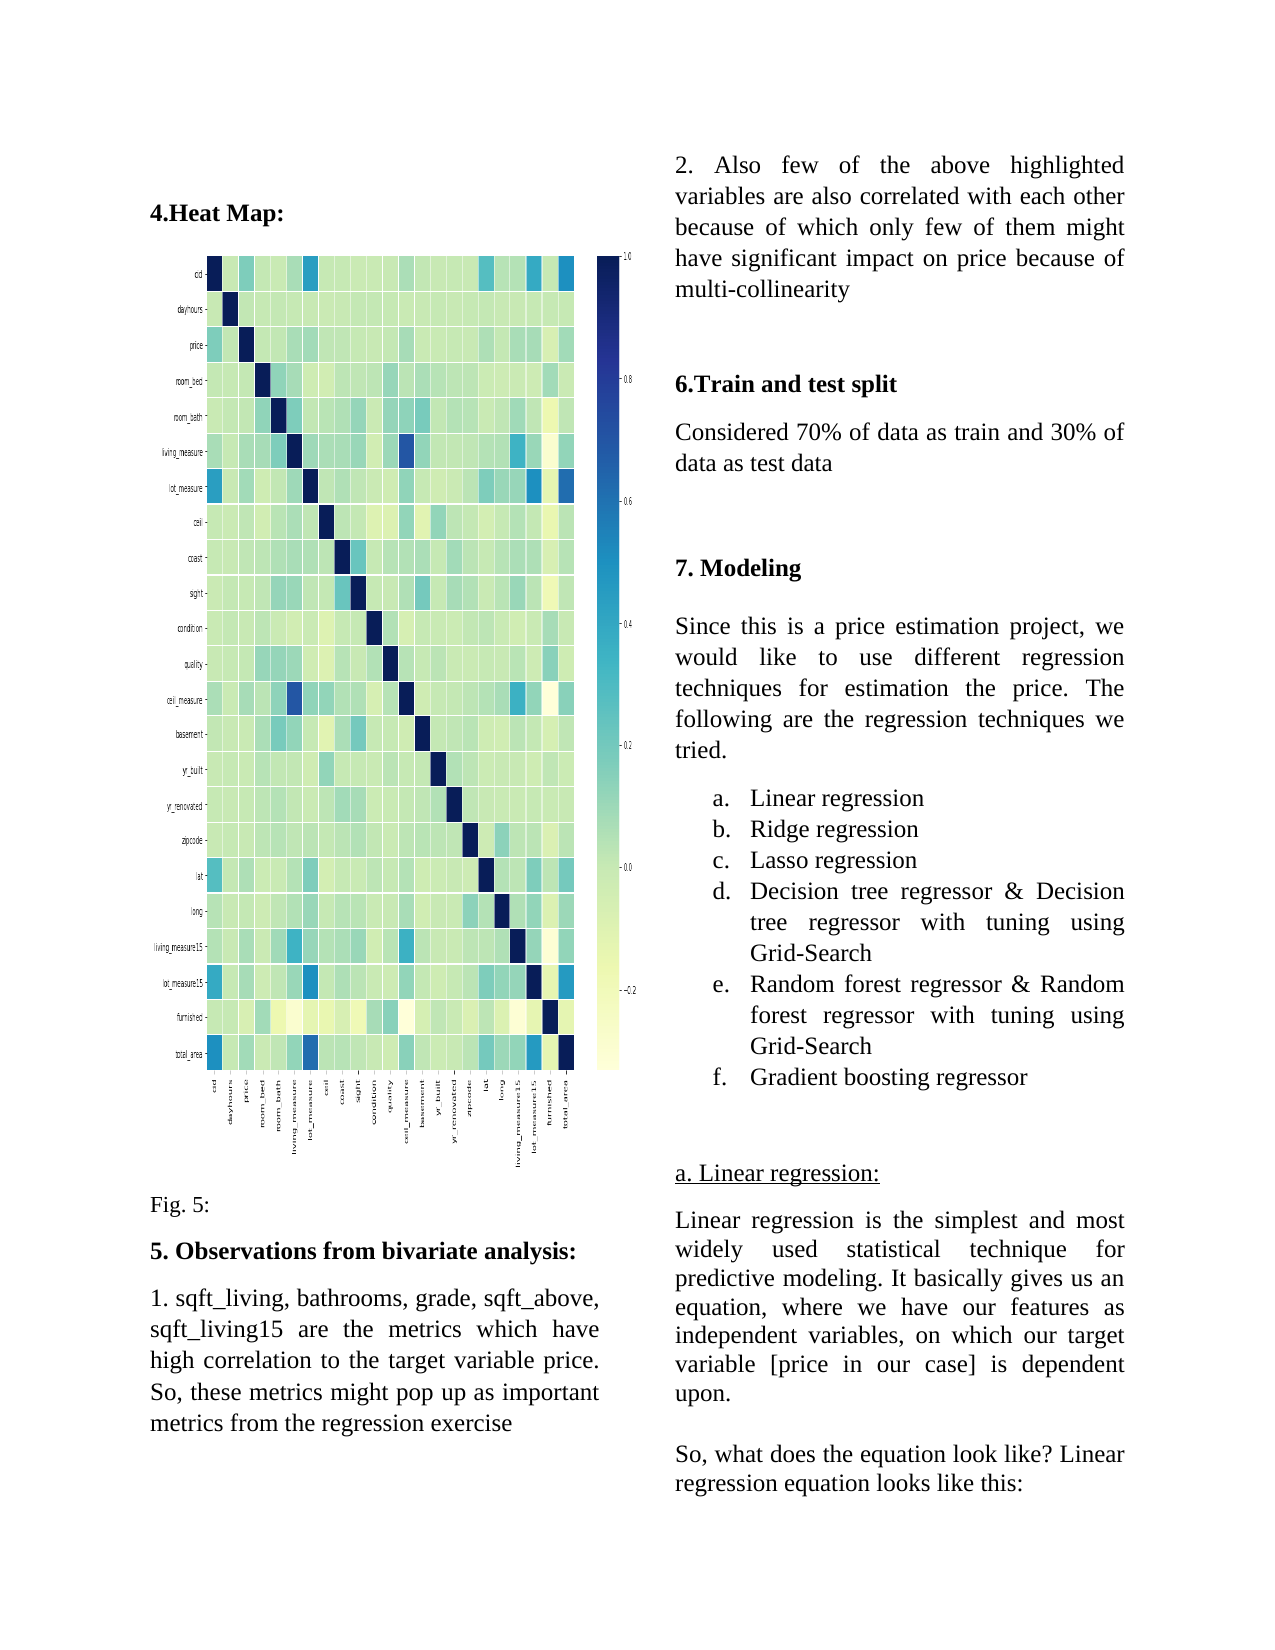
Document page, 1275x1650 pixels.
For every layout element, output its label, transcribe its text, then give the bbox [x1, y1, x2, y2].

list Lasso regression [712, 845, 1125, 874]
text So, what does the equation look like? Linear regression equation looks like this: [675, 1439, 1125, 1497]
list Decision tree regressor & Decision tree regressor with tuning using Grid-Search [712, 876, 1125, 967]
text 5. Observations from bivariate analysis: [150, 1236, 600, 1264]
text 1. sqft_living, bathrooms, grade, sqft_above, sqft_living15 are the metrics which have high correlation to the target variable price. So, these metrics might pop up as important metrics from the regression exercise [150, 1283, 600, 1436]
list Gradient boosting regressor [712, 1062, 1125, 1091]
text 4.Heat Map: [150, 198, 600, 226]
text 6.Train and test split [675, 369, 1125, 398]
text Considered 70% of data as train and 30% of data as test data [675, 417, 1125, 477]
text 2. Also few of the above highlighted variables are also correlated with each other because of which only few of them might have significant impact on price because of multi-collinearity [675, 150, 1125, 303]
picture [150, 245, 638, 1172]
text Linear regression is the simplest and most widely used statistical technique for predictive modeling. It basically gives us an equation, where we have our features as independent variables, on which our target variable [price in our case] is dependent upon. [675, 1205, 1125, 1407]
text 7. Modeling [675, 553, 1125, 582]
list Linear regression [712, 783, 1125, 812]
list Ridge regression [712, 814, 1125, 843]
text a. Linear regression: [675, 1158, 1125, 1186]
list Random forest regressor & Random forest regressor with tuning using Grid-Search [712, 969, 1125, 1060]
text Since this is a price estimation project, we would like to use different regression techniques for estimation the price. The following are the regression techniques we tried. [675, 611, 1125, 764]
text Fig. 5: [150, 1191, 600, 1217]
